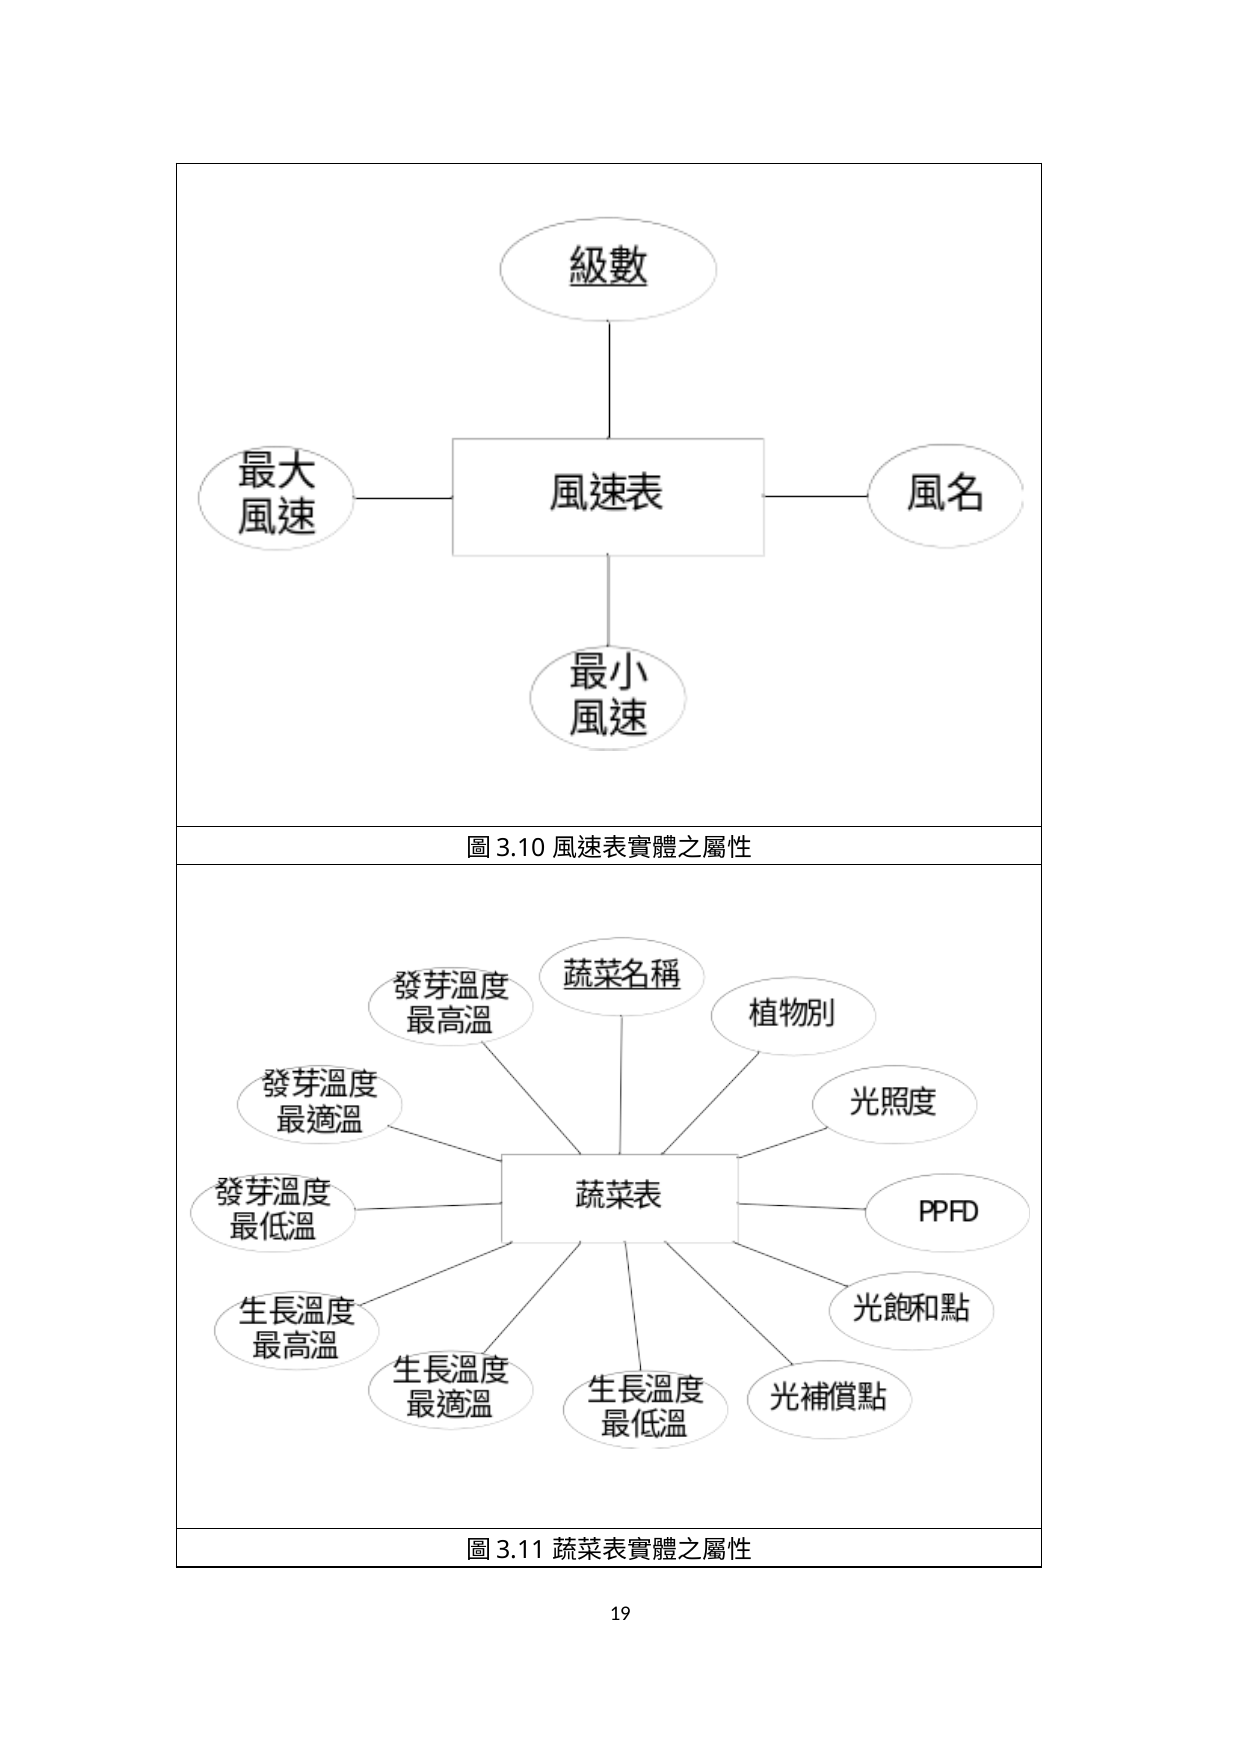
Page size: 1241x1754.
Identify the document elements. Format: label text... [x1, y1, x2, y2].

table_cell 圖3.10 風速表實體之屬性 [177, 827, 1041, 864]
table_cell [177, 865, 1041, 1528]
table_cell [177, 164, 1041, 826]
table_cell 圖3.11 蔬菜表實體之屬性 [177, 1529, 1041, 1566]
